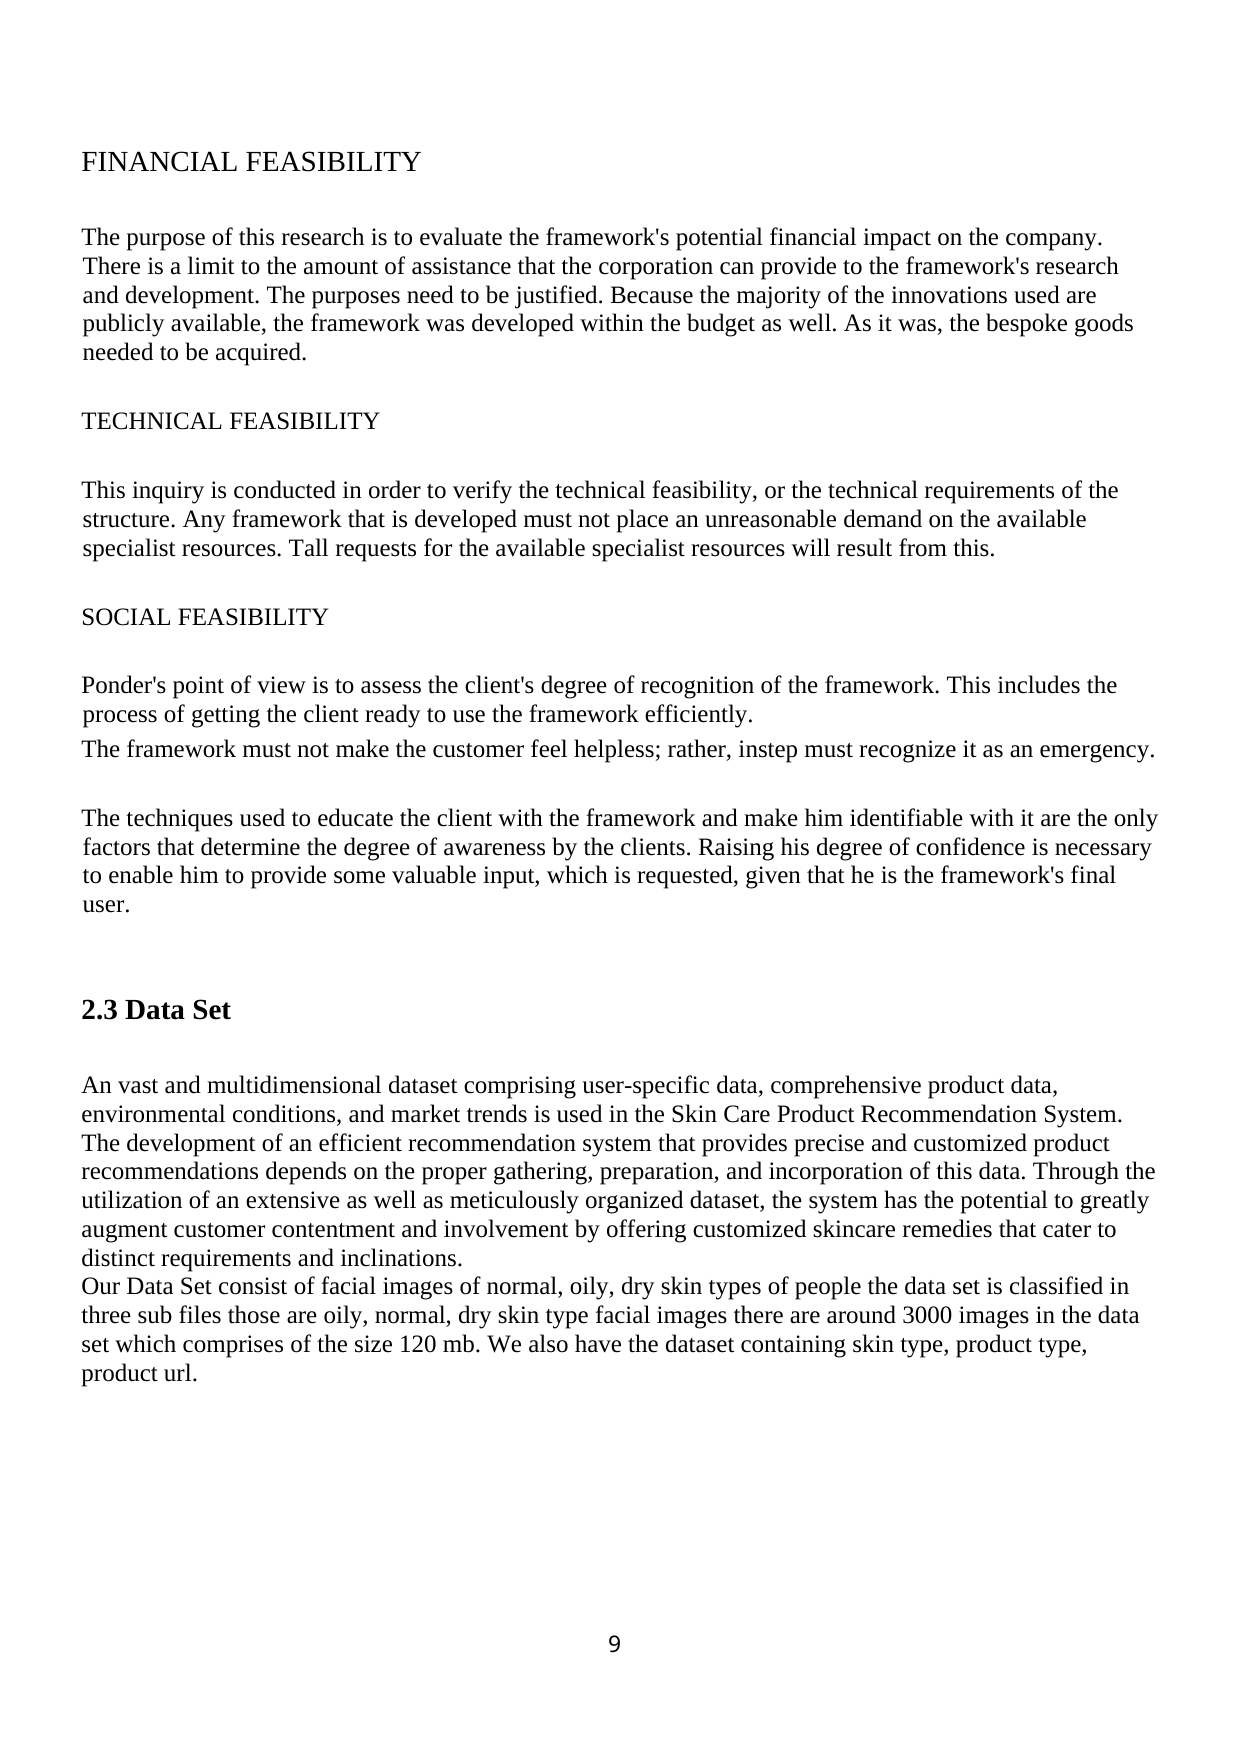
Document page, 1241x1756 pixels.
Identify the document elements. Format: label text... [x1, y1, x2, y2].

subtitle The framework must not make the customer feel helpless; rather, instep must recognize it as an emergency. [81, 734, 1159, 763]
subtitle This inquiry is conducted in order to verify the technical feasibility, or the technical requirements of the structure. Any framework that is developed must not place an unreasonable demand on the available specialist resources. Tall requests for the available specialist resources will result from this. [81, 475, 1159, 561]
subtitle 2.3 Data Set [81, 992, 1159, 1026]
subtitle Ponder's point of view is to assess the client's degree of recognition of the framework. This includes the process of getting the client ready to use the framework efficiently. [81, 671, 1159, 728]
subtitle SOCIAL FEASIBILITY [81, 602, 1159, 630]
subtitle FINANCIAL FEASIBILITY [81, 144, 1159, 177]
text Our Data Set consist of facial images of normal, oily, dry skin types of people the data set is classified in three sub files those are oily, normal, dry skin type facial images there are around 3000 images in the data set which comprises of the size 120 mb. We also have the dataset containing skin type, product type, product url. [81, 1271, 1161, 1386]
subtitle TECHNICAL FEASIBILITY [81, 406, 1159, 435]
subtitle The techniques used to educate the client with the framework and make him identifiable with it are the only factors that determine the degree of awareness by the clients. Raising his degree of confidence is necessary to enable him to provide some valuable input, which is requested, given that he is the framework's final user. [81, 803, 1159, 918]
subtitle The purpose of this research is to evaluate the framework's potential financial impact on the company. There is a limit to the amount of assistance that the corporation can provide to the framework's research and development. The purposes need to be justified. Because the majority of the innovations used are publicly available, the framework was developed within the budget as well. As it was, the bespoke goods needed to be acquired. [81, 222, 1159, 366]
text An vast and multidimensional dataset comprising user-specific data, comprehensive product data, environmental conditions, and market trends is used in the Skin Care Product Recommendation System. The development of an efficient recommendation system that provides precise and customized product recommendations depends on the proper gathering, preparation, and incorporation of this data. Through the utilization of an extensive as well as meticulously organized dataset, the system has the potential to greatly augment customer contentment and involvement by offering customized skincare remedies that cater to distinct requirements and inclinations. [81, 1070, 1161, 1271]
